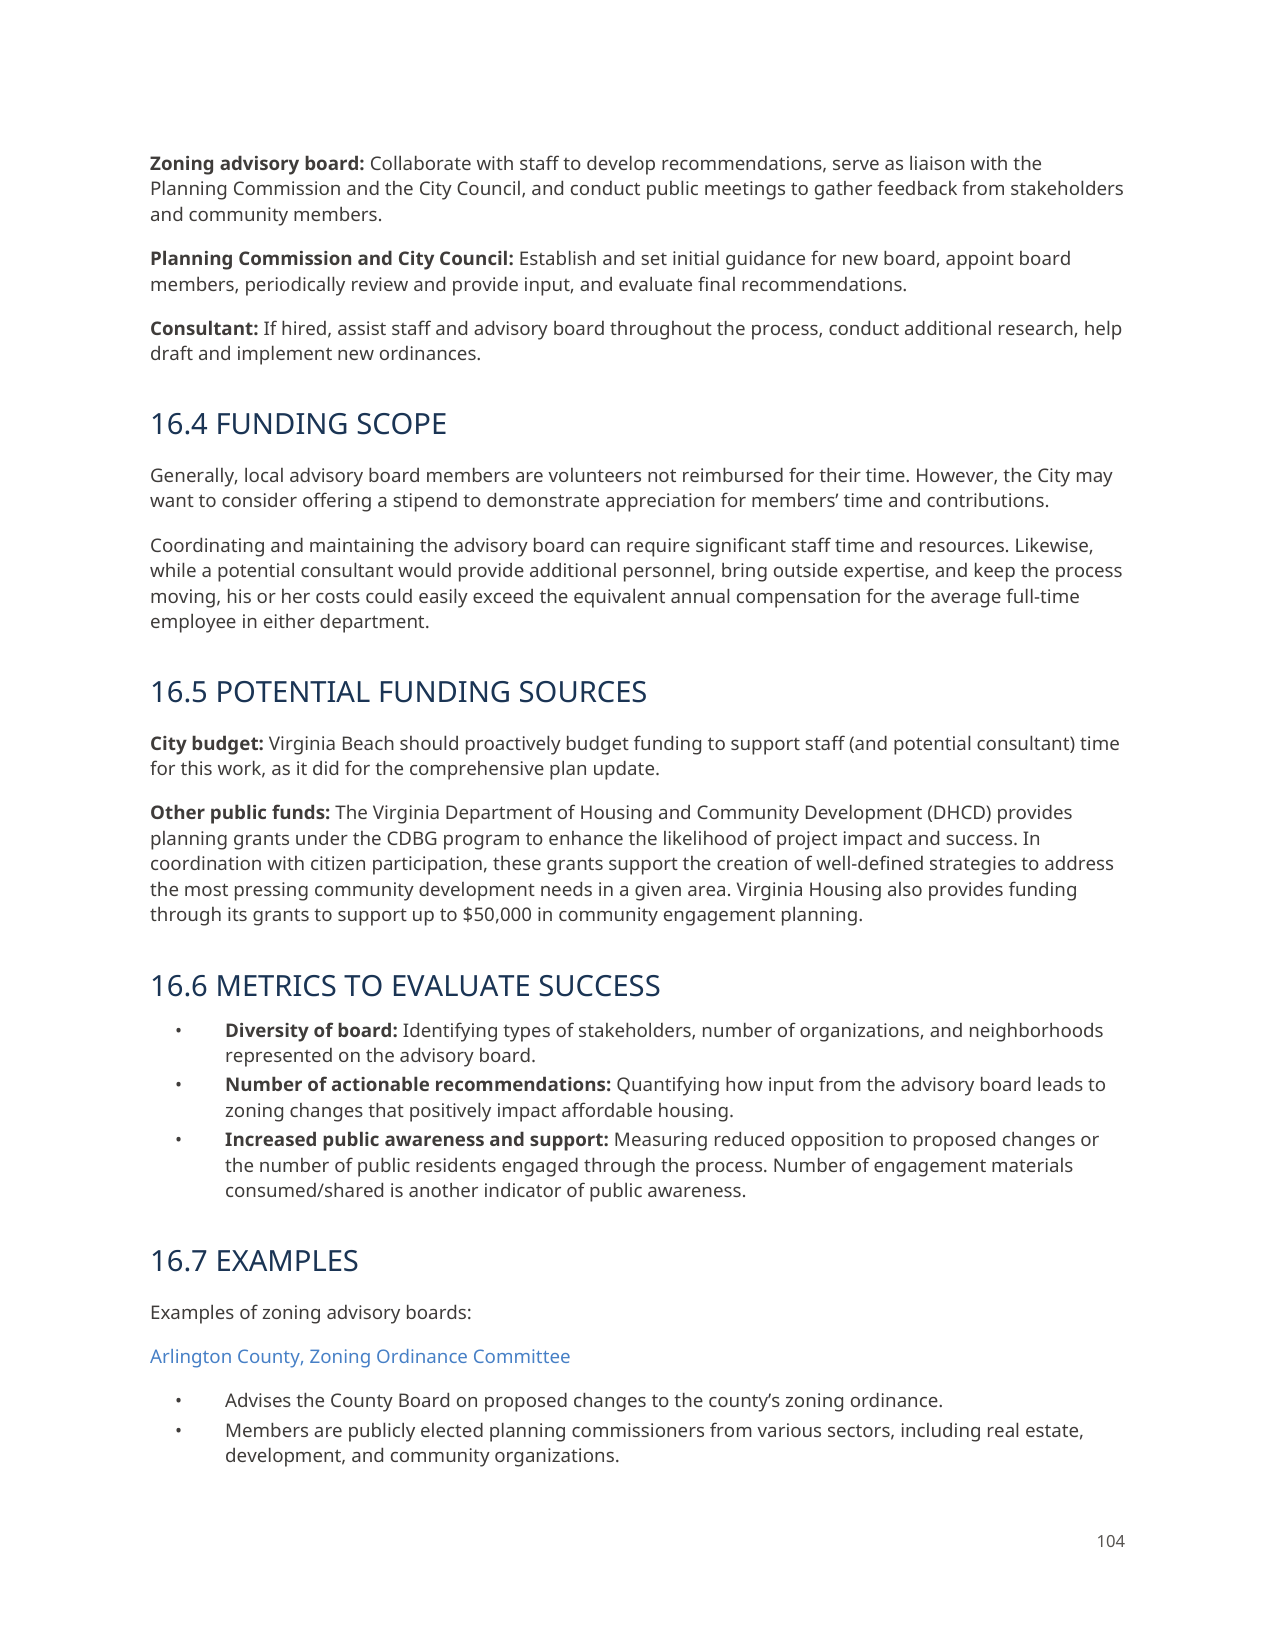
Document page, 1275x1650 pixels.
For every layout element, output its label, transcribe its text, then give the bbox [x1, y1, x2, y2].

text Consultant: If hired, assist staff and advisory board throughout the process, conduct additional research, help draft and implement new ordinances. [150, 315, 1125, 366]
list Increased public awareness and support: Measuring reduced opposition to proposed changes or the number of public residents engaged through the process. Number of engagement materials consumed/shared is another indicator of public awareness. [175, 1127, 1125, 1203]
text Arlington County, Zoning Ordinance Committee [150, 1343, 1125, 1369]
subtitle 16.6 METRICS TO EVALUATE SUCCESS [150, 965, 1125, 1004]
text Zoning advisory board: Collaborate with staff to develop recommendations, serve as liaison with the Planning Commission and the City Council, and conduct public meetings to gather feedback from stakeholders and community members. [150, 150, 1125, 227]
subtitle 16.5 POTENTIAL FUNDING SOURCES [150, 671, 1125, 711]
subtitle 16.7 EXAMPLES [150, 1241, 1125, 1280]
text Other public funds: The Virginia Department of Housing and Community Development (DHCD) provides planning grants under the CDBG program to enhance the likelihood of project impact and success. In coordination with citizen participation, these grants support the creation of well-defined strategies to address the most pressing community development needs in a given area. Virginia Housing also provides funding through its grants to support up to $50,000 in community engagement planning. [150, 800, 1125, 927]
subtitle 16.4 FUNDING SCOPE [150, 404, 1125, 443]
text Planning Commission and City Council: Establish and set initial guidance for new board, appoint board members, periodically review and provide input, and evaluate final recommendations. [150, 245, 1125, 296]
text Coordinating and maintaining the advisory board can require significant staff time and resources. Likewise, while a potential consultant would provide additional personnel, bring outside expertise, and keep the process moving, his or her costs could easily exceed the equivalent annual compensation for the average full-time employee in either department. [150, 532, 1125, 634]
list Number of actionable recommendations: Quantifying how input from the advisory board leads to zoning changes that positively impact affordable housing. [175, 1072, 1125, 1123]
text Examples of zoning advisory boards: [150, 1299, 1125, 1324]
list Advises the County Board on proposed changes to the county’s zoning ordinance. [175, 1388, 1125, 1413]
list Members are publicly elected planning commissioners from various sectors, including real estate, development, and community organizations. [175, 1417, 1125, 1468]
text City budget: Virginia Beach should proactively budget funding to support staff (and potential consultant) time for this work, as it did for the comprehensive plan update. [150, 730, 1125, 781]
text Generally, local advisory board members are volunteers not reimbursed for their time. However, the City may want to consider offering a stipend to demonstrate appreciation for members’ time and contributions. [150, 462, 1125, 513]
list Diversity of board: Identifying types of stakeholders, number of organizations, and neighborhoods represented on the advisory board. [175, 1017, 1125, 1068]
